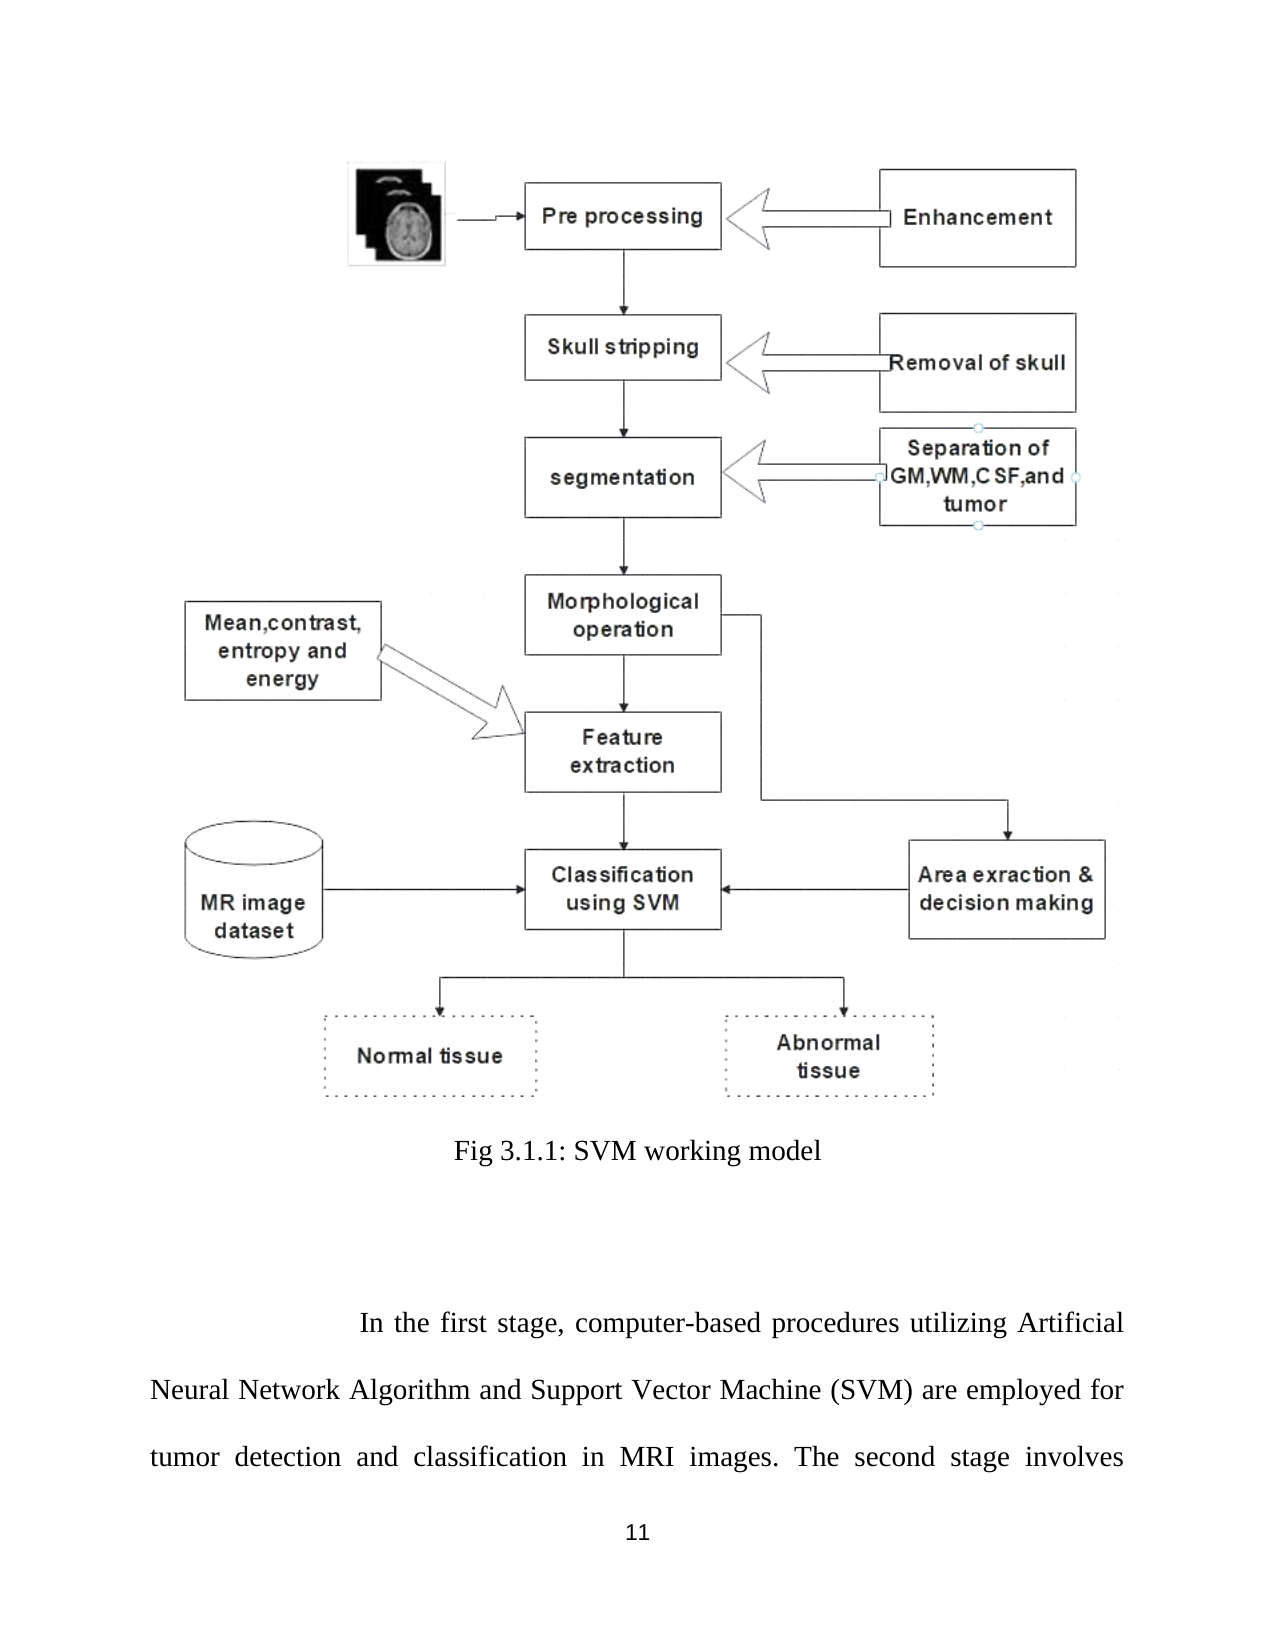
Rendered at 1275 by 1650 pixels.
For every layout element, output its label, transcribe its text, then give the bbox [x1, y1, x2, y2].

text Fig 3.1.1: SVM working model [150, 1133, 1125, 1166]
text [150, 1305, 1125, 1473]
picture [150, 149, 1126, 1105]
